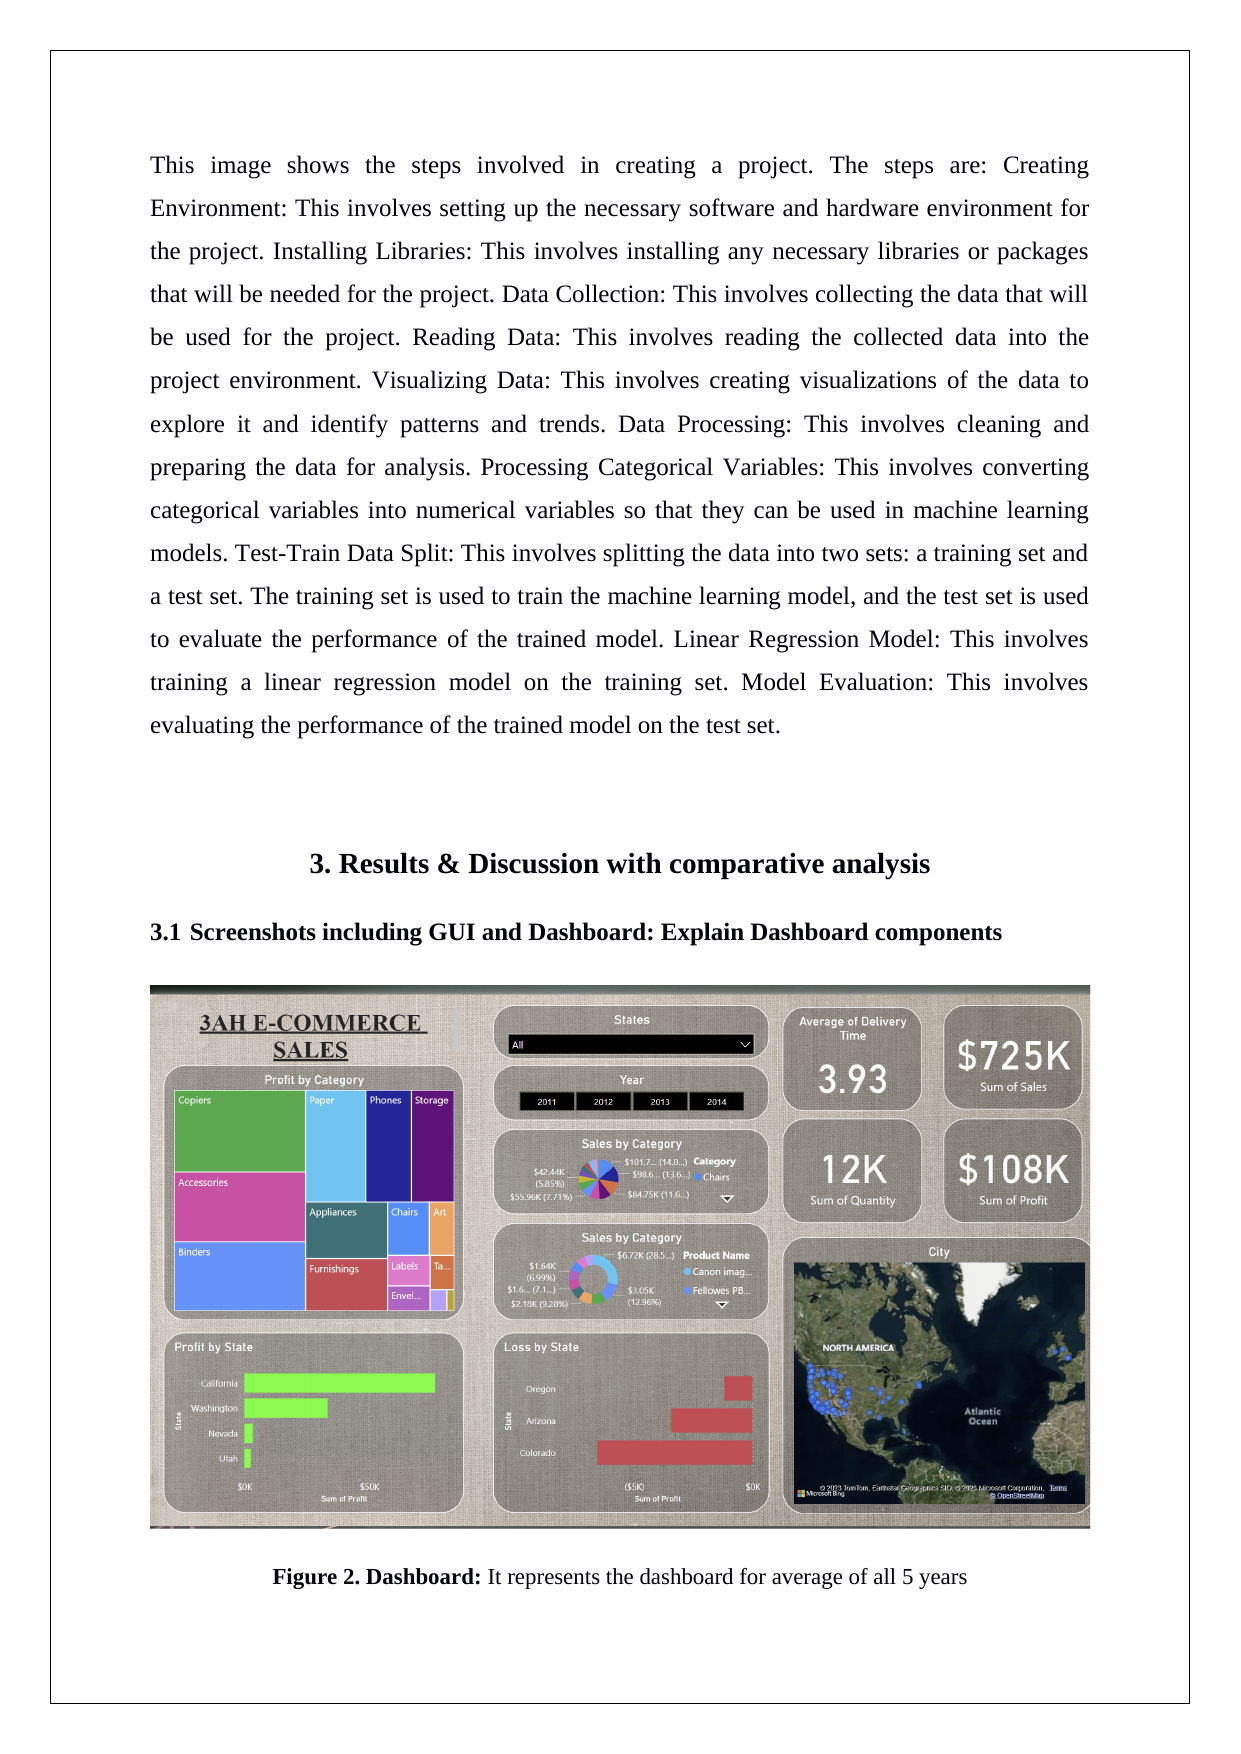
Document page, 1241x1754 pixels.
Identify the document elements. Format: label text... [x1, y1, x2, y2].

text Figure 2. Dashboard: It represents the dashboard for average of all 5 years [150, 1563, 1090, 1589]
text 3. Results & Discussion with comparative analysis [150, 846, 1090, 879]
text 3.1 Screenshots including GUI and Dashboard: Explain Dashboard components [150, 917, 1090, 946]
picture [150, 985, 1091, 1529]
text This image shows the steps involved in creating a project. The steps are: Creating Environment: This involves setting up the necessary software and hardware environment for the project. Installing Libraries: This involves installing any necessary libraries or packages that will be needed for the project. Data Collection: This involves collecting the data that will be used for the project. Reading Data: This involves reading the collected data into the project environment. Visualizing Data: This involves creating visualizations of the data to explore it and identify patterns and trends. Data Processing: This involves cleaning and preparing the data for analysis. Processing Categorical Variables: This involves converting categorical variables into numerical variables so that they can be used in machine learning models. Test-Train Data Split: This involves splitting the data into two sets: a training set and a test set. The training set is used to train the machine learning model, and the test set is used to evaluate the performance of the trained model. Linear Regression Model: This involves training a linear regression model on the training set. Model Evaluation: This involves evaluating the performance of the trained model on the test set. [150, 150, 1090, 739]
